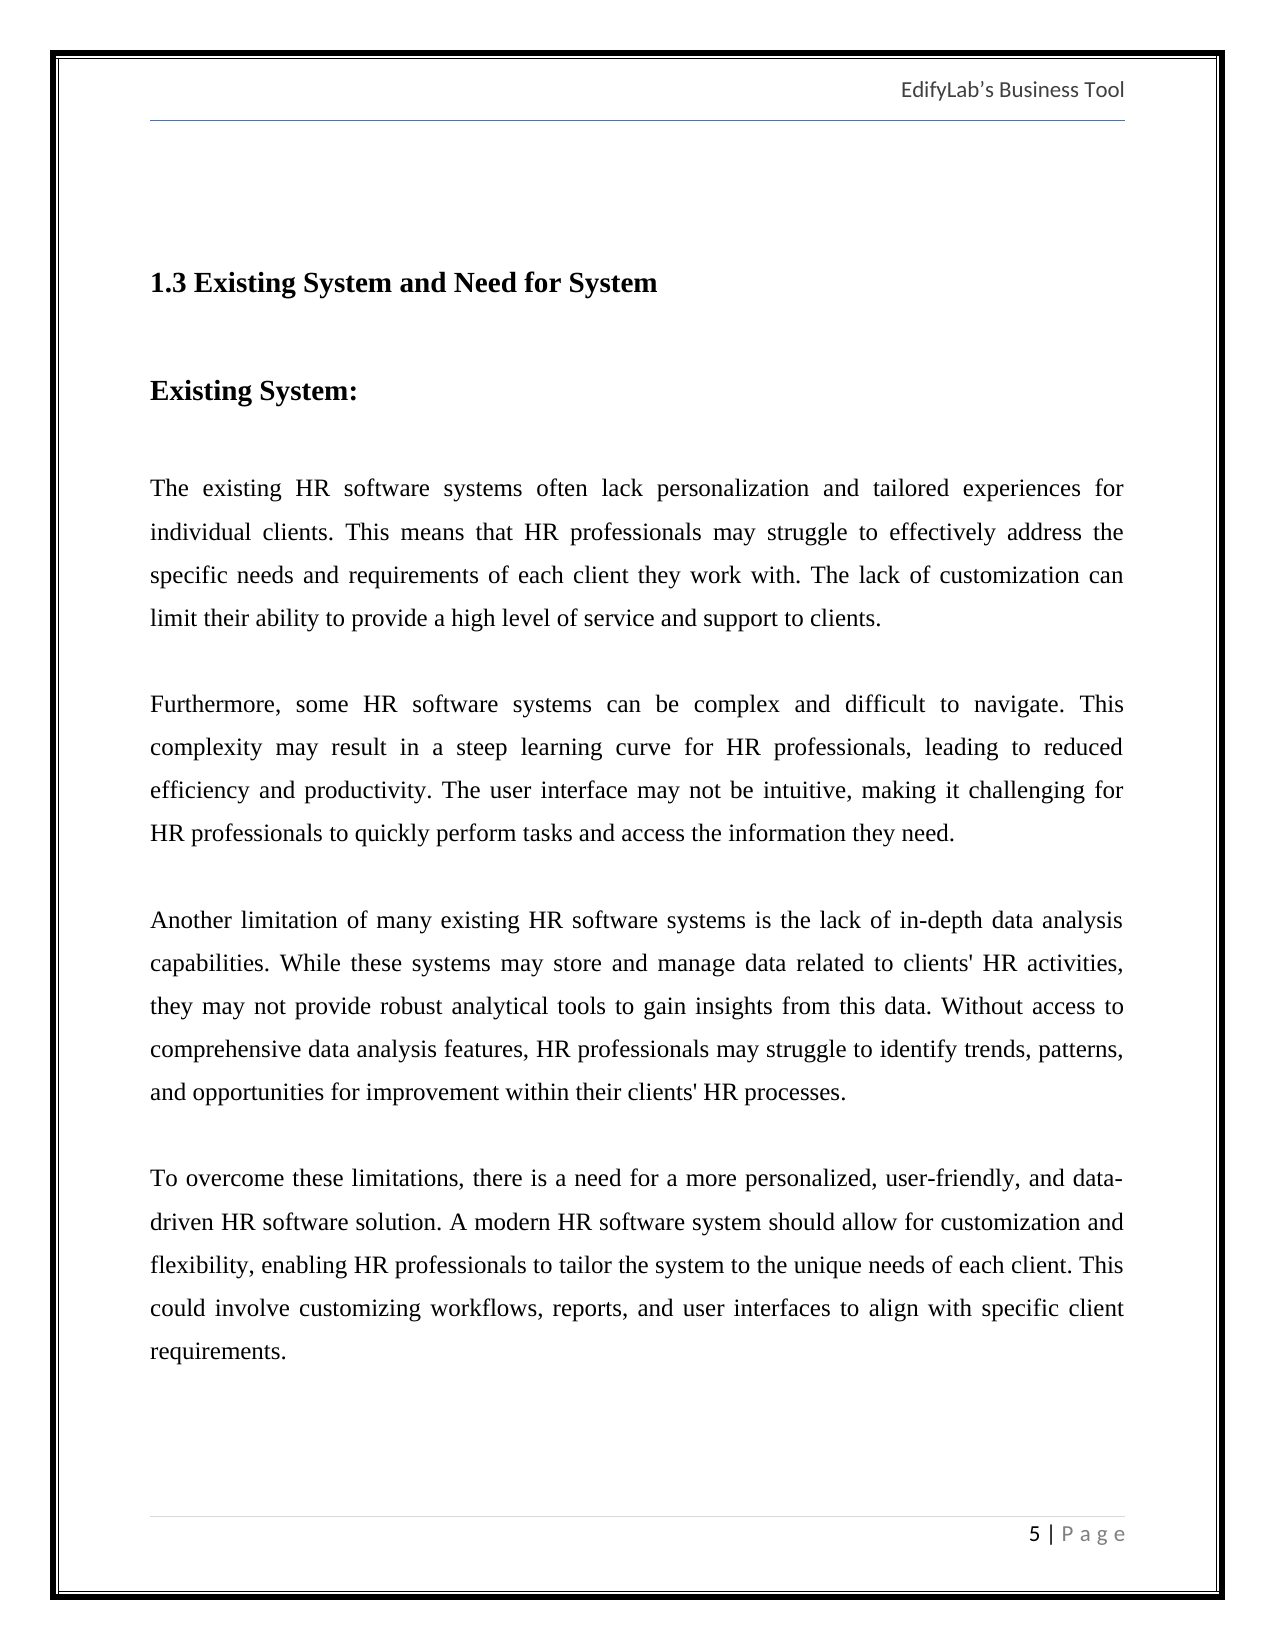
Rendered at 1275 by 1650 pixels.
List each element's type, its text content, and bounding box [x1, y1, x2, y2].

text The existing HR software systems often lack personalization and tailored experiences for individual clients. This means that HR professionals may struggle to effectively address the specific needs and requirements of each client they work with. The lack of customization can limit their ability to provide a high level of service and support to clients. [150, 473, 1125, 632]
text Furthermore, some HR software systems can be complex and difficult to navigate. This complexity may result in a steep learning curve for HR professionals, leading to reduced efficiency and productivity. The user interface may not be intuitive, making it challenging for HR professionals to quickly perform tasks and access the information they need. [150, 689, 1125, 847]
text To overcome these limitations, there is a need for a more personalized, user-friendly, and data-driven HR software solution. A modern HR software system should allow for customization and flexibility, enabling HR professionals to tailor the system to the unique needs of each client. This could involve customizing workflows, reports, and user interfaces to align with specific client requirements. [150, 1163, 1125, 1365]
text 1.3 Existing System and Need for System [150, 265, 1125, 298]
text Existing System: [150, 373, 1125, 406]
text Another limitation of many existing HR software systems is the lack of in-depth data analysis capabilities. While these systems may store and manage data related to clients' HR activities, they may not provide robust analytical tools to gain insights from this data. Without access to comprehensive data analysis features, HR professionals may struggle to identify trends, patterns, and opportunities for improvement within their clients' HR processes. [150, 905, 1125, 1106]
